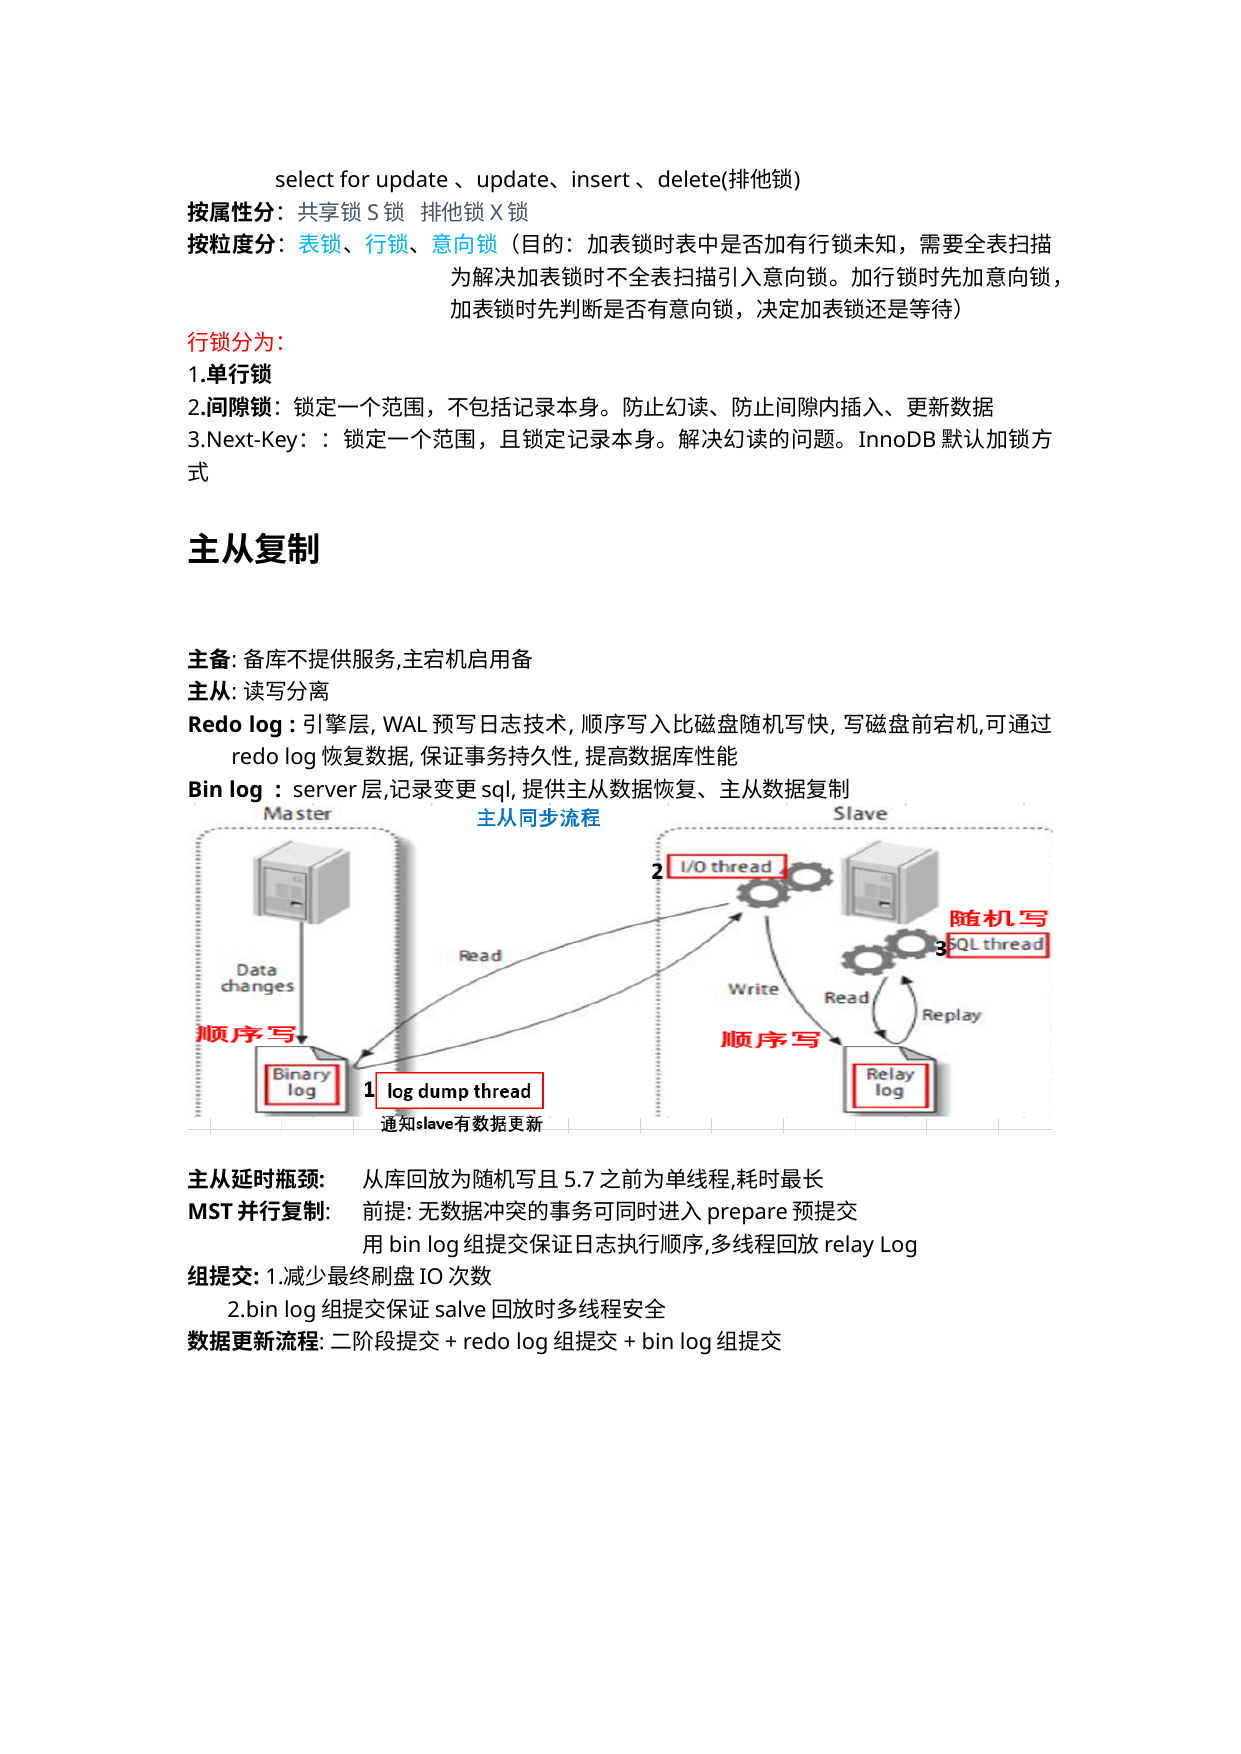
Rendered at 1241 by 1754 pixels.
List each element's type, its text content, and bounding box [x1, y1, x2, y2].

text 按属性分：共享锁S锁 排他锁X锁 [187, 194, 1053, 227]
text 组提交: 1.减少最终刷盘IO次数 [187, 1259, 1053, 1291]
text 用bin log组提交保证日志执行顺序,多线程回放relay Log [275, 1226, 1053, 1259]
text 主从: 读写分离 [187, 674, 1053, 706]
text select for update 、update、insert 、delete(排他锁) [231, 162, 1053, 194]
text 行锁分为： [187, 324, 1053, 357]
text MST并行复制: 前提: 无数据冲突的事务可同时进入prepare预提交 [187, 1194, 1053, 1226]
text 数据更新流程: 二阶段提交 + redo log组提交 + bin log组提交 [187, 1324, 1053, 1356]
text 3.Next-Key：：锁定一个范围，且锁定记录本身。解决幻读的问题。InnoDB默认加锁方式 [187, 422, 1053, 487]
text 2.间隙锁：锁定一个范围，不包括记录本身。防止幻读、防止间隙内插入、更新数据 [187, 389, 1053, 422]
text 2.bin log组提交保证salve回放时多线程安全 [187, 1291, 1053, 1324]
picture [187, 803, 1053, 1134]
text 1.单行锁 [187, 357, 1053, 389]
subtitle 主从复制 [187, 514, 1053, 579]
text 主从延时瓶颈: 从库回放为随机写且5.7之前为单线程,耗时最长 [187, 1161, 1053, 1194]
text Bin log : server层,记录变更sql, 提供主从数据恢复、主从数据复制 [187, 771, 1053, 803]
text Redo log : 引擎层, WAL预写日志技术, 顺序写入比磁盘随机写快, 写磁盘前宕机,可通过redo log恢复数据, 保证事务持久性, 提高数据库性能 [187, 706, 1053, 771]
text 按粒度分：表锁、行锁、意向锁（目的：加表锁时表中是否加有行锁未知，需要全表扫描， 为解决加表锁时不全表扫描引入意向锁。加行锁时先加意向锁， 加表锁时先判断是否有意向锁，决定加表锁还是等待） [187, 227, 1053, 324]
text 主备: 备库不提供服务,主宕机启用备 [187, 641, 1053, 674]
